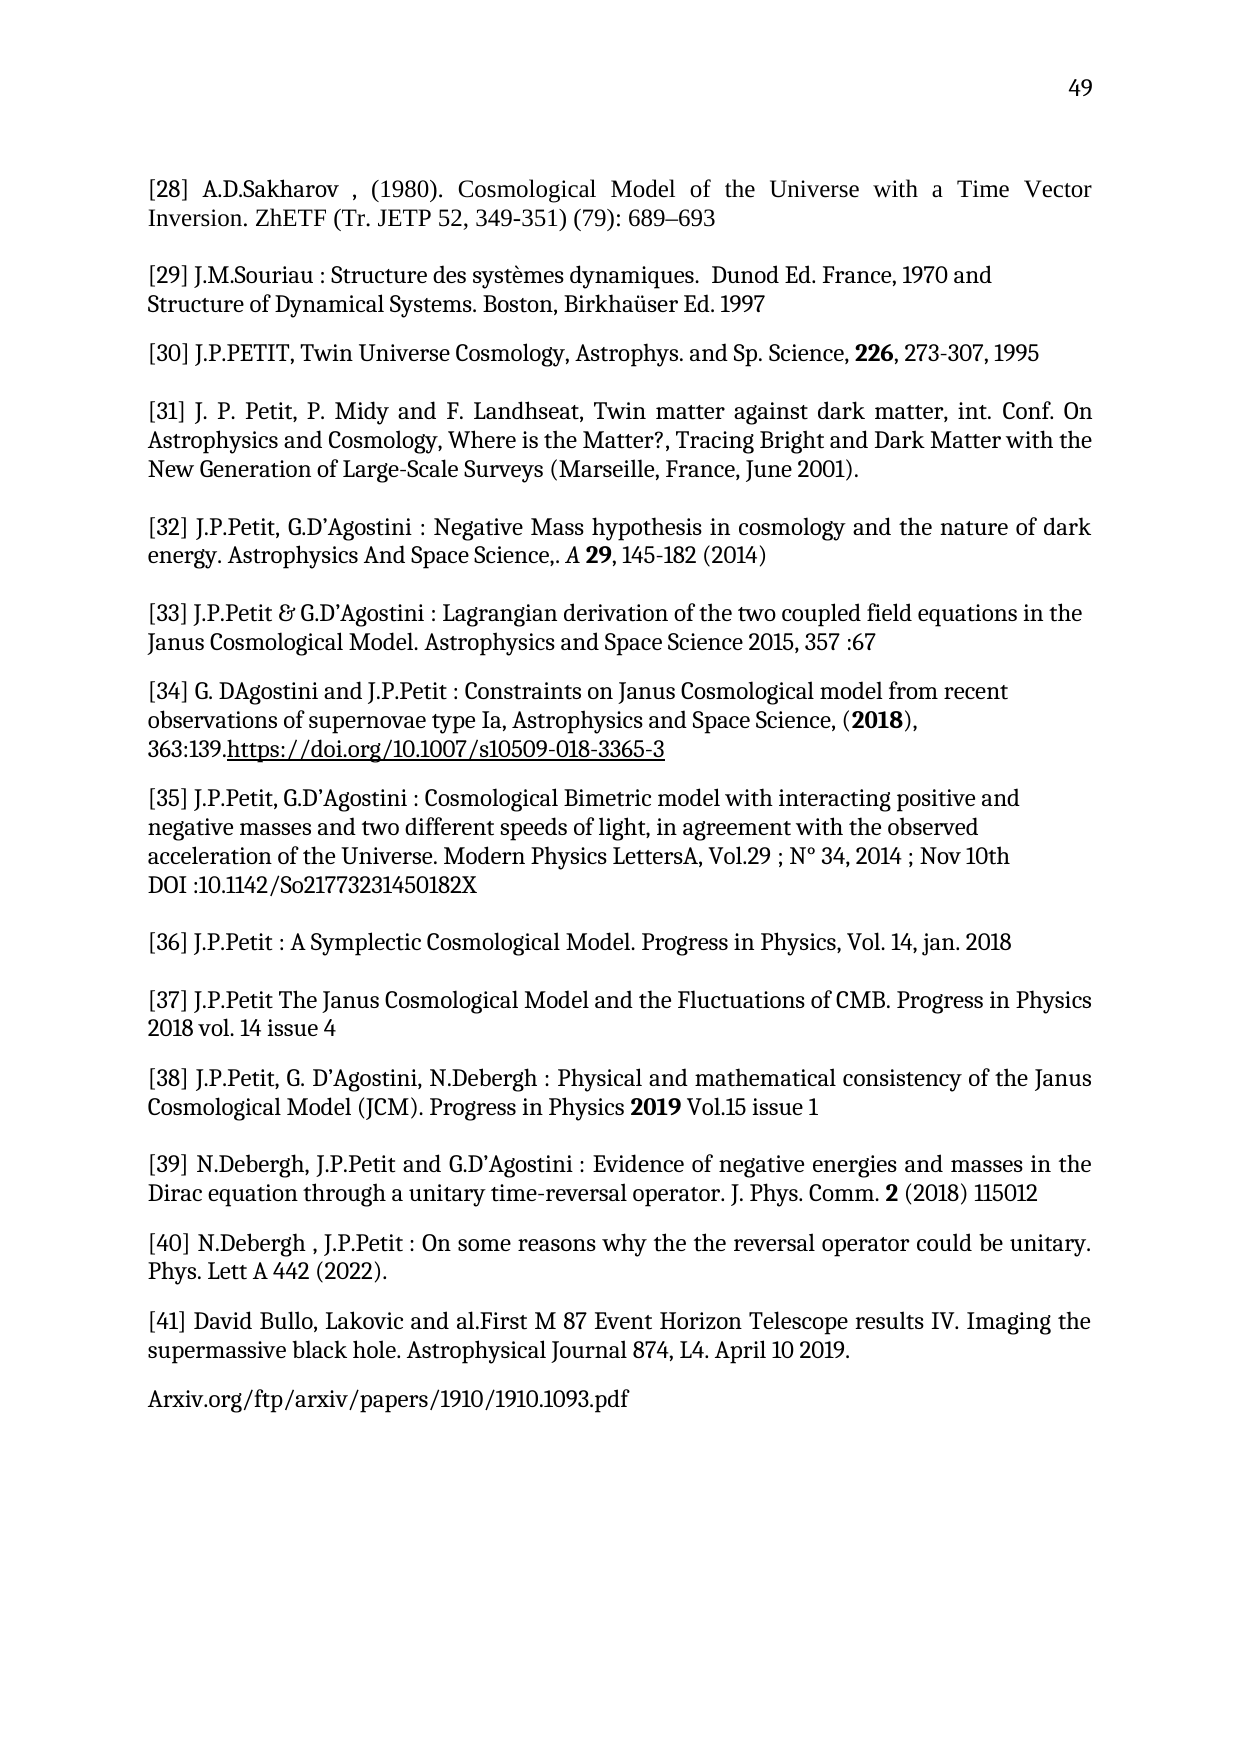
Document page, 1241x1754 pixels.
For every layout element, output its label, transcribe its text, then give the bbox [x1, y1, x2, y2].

text [31] J. P. Petit, P. Midy and F. Landhseat, Twin matter against dark matter, int. Conf. On Astrophysics and Cosmology, Where is the Matter?, Tracing Bright and Dark Matter with the New Generation of Large-Scale Surveys (Marseille, France, June 2001). [148, 368, 1093, 483]
text [32] J.P.Petit, G.D’Agostini : Negative Mass hypothesis in cosmology and the nature of dark energy. Astrophysics And Space Science,. A 29, 145-182 (2014) [148, 512, 1093, 570]
text [29] J.M.Souriau : Structure des systèmes dynamiques. Dunod Ed. France, 1970 and Structure of Dynamical Systems. Boston, Birkhaüser Ed. 1997 [148, 232, 1093, 318]
list [39] N.Debergh, J.P.Petit and G.D’Agostini : Evidence of negative energies and masses in the Dirac equation through a unitary time-reversal operator. J. Phys. Comm. 2 (2018) 115012 [148, 1121, 1093, 1208]
text [35] J.P.Petit, G.D’Agostini : Cosmological Bimetric model with interacting positive and negative masses and two different speeds of light, in agreement with the observed acceleration of the Universe. Modern Physics LettersA, Vol.29 ; N° 34, 2014 ; Nov 10th DOI :10.1142/So21773231450182X [148, 784, 1093, 899]
text Arxiv.org/ftp/arxiv/papers/1910/1910.1093.pdf [148, 1385, 1093, 1414]
text [36] J.P.Petit : A Symplectic Cosmological Model. Progress in Physics, Vol. 14, jan. 2018 [148, 899, 1093, 957]
text [30] J.P.PETIT, Twin Universe Cosmology, Astrophys. and Sp. Science, 226, 273-307, 1995 [148, 339, 1093, 368]
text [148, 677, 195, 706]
text [41] David Bullo, Lakovic and al.First M 87 Event Horizon Telescope results IV. Imaging the supermassive black hole. Astrophysical Journal 874, L4. April 10 2019. [148, 1307, 1093, 1364]
text [40] N.Debergh , J.P.Petit : On some reasons why the the reversal operator could be unitary. Phys. Lett A 442 (2022). [148, 1228, 1093, 1286]
list [38] J.P.Petit, G. D’Agostini, N.Debergh : Physical and mathematical consistency of the Janus Cosmological Model (JCM). Progress in Physics 2019 Vol.15 issue 1 [148, 1064, 1093, 1121]
text [34] G. DAgostini and J.P.Petit : Constraints on Janus Cosmological model from recent observations of supernovae type Ia, Astrophysics and Space Science, (2018), 363:139.https://doi.org/10.1007/s10509-018-3365-3 [227, 677, 1093, 763]
list [28] A.D.Sakharov , (1980). Cosmological Model of the Universe with a Time Vector Inversion. ZhETF (Tr. JETP 52, 349-351) (79): 689–693 [148, 174, 1093, 232]
text [33] J.P.Petit & G.D’Agostini : Lagrangian derivation of the two coupled field equations in the Janus Cosmological Model. Astrophysics and Space Science 2015, 357 :67 [148, 570, 1093, 656]
text [37] J.P.Petit The Janus Cosmological Model and the Fluctuations of CMB. Progress in Physics 2018 vol. 14 issue 4 [148, 957, 1093, 1043]
